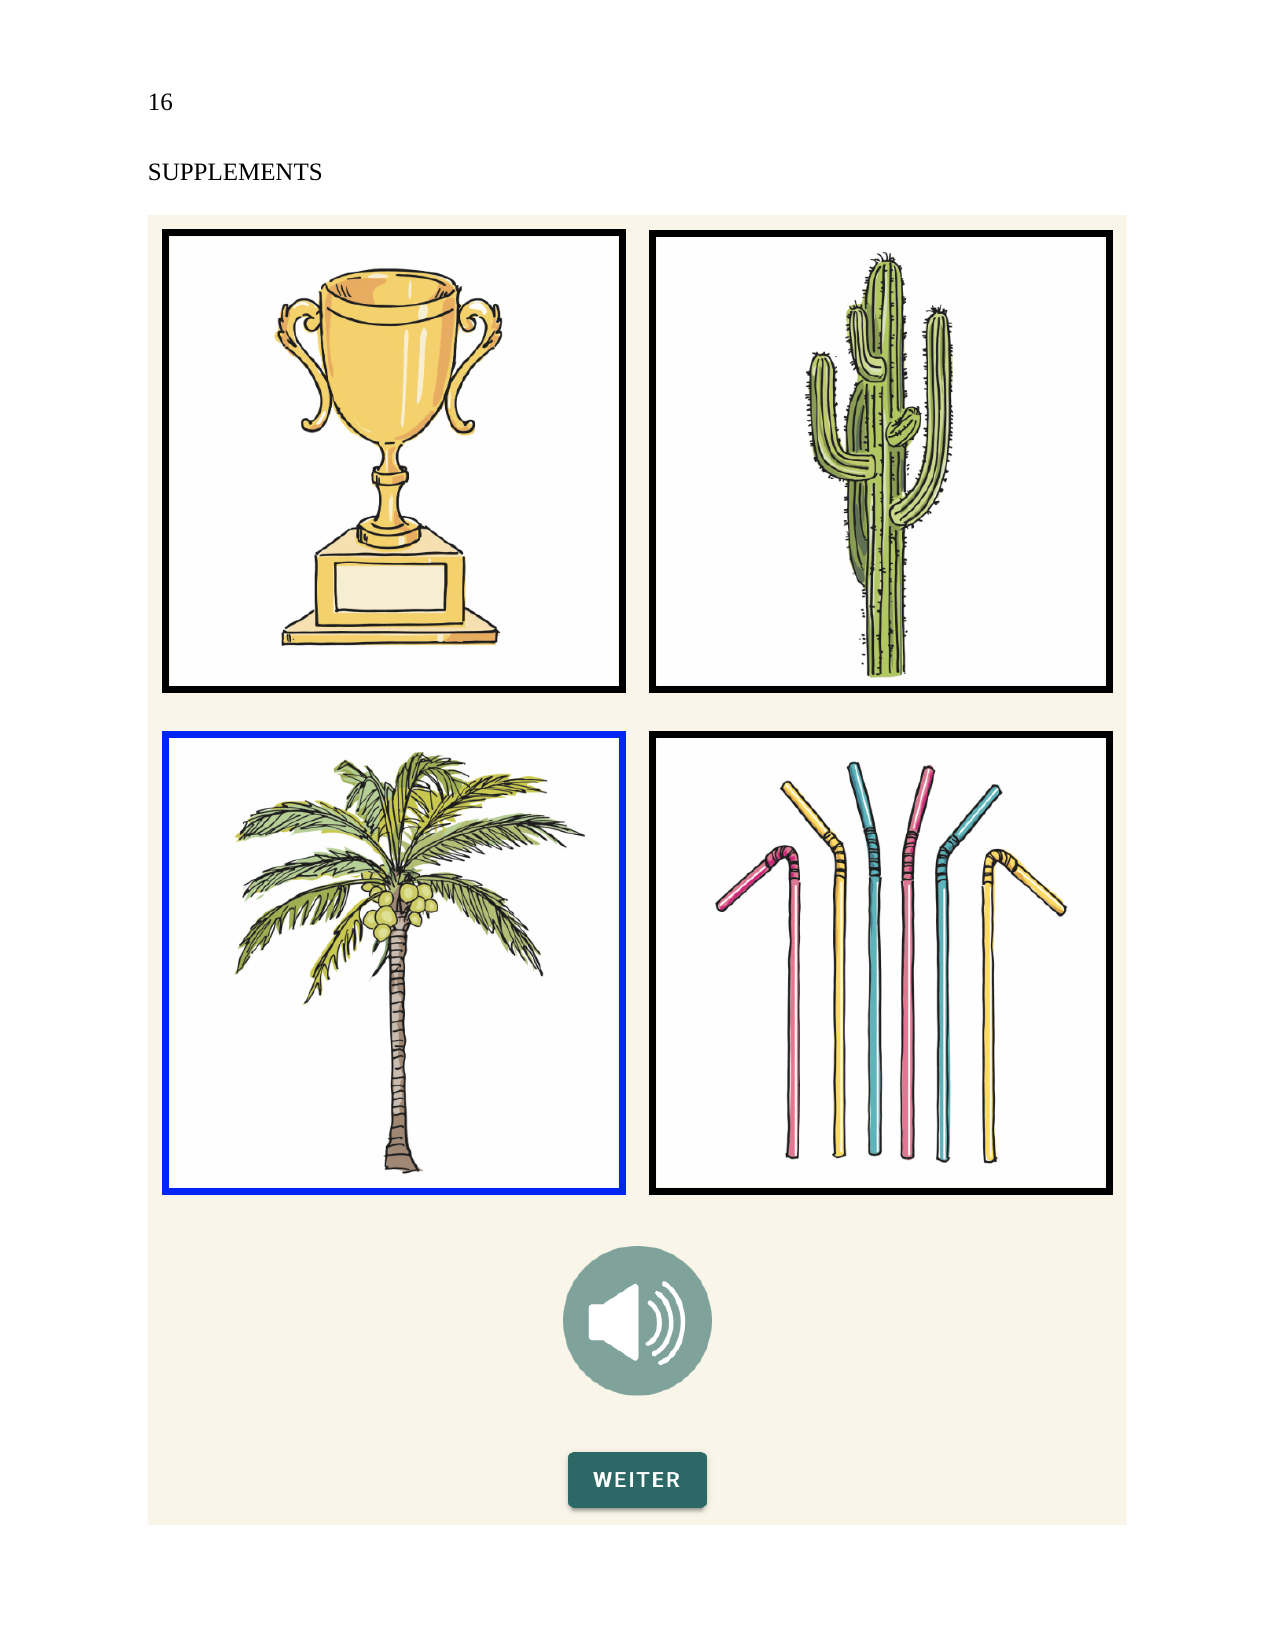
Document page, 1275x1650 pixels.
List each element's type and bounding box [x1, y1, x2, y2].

picture [147, 215, 1127, 1525]
